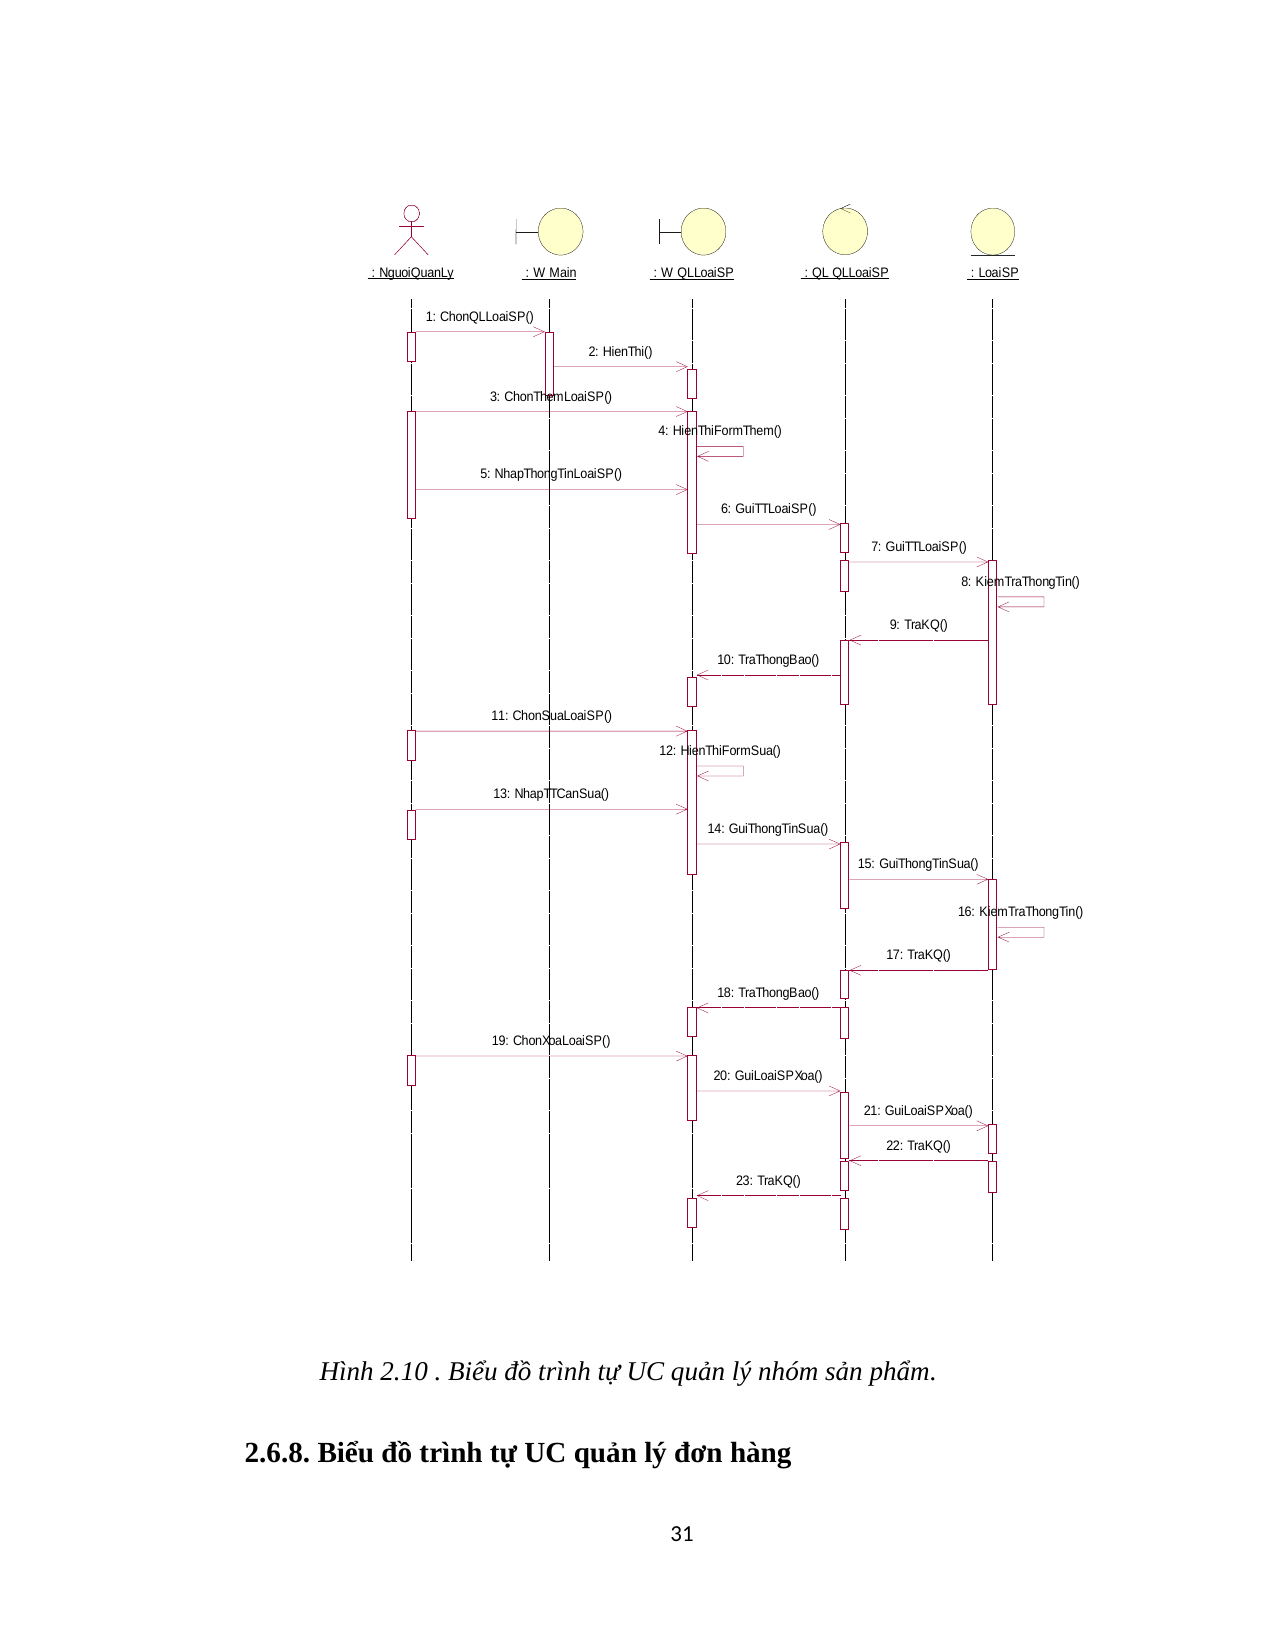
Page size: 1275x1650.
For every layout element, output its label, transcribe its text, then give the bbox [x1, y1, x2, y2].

text 2.6.8. Biểu đồ trình tự UC quản lý đơn hàng [244, 1436, 1157, 1469]
list Hình 2.10 . Biểu đồ trình tự UC quản lý nhóm sản phẩm. [319, 148, 1157, 1386]
